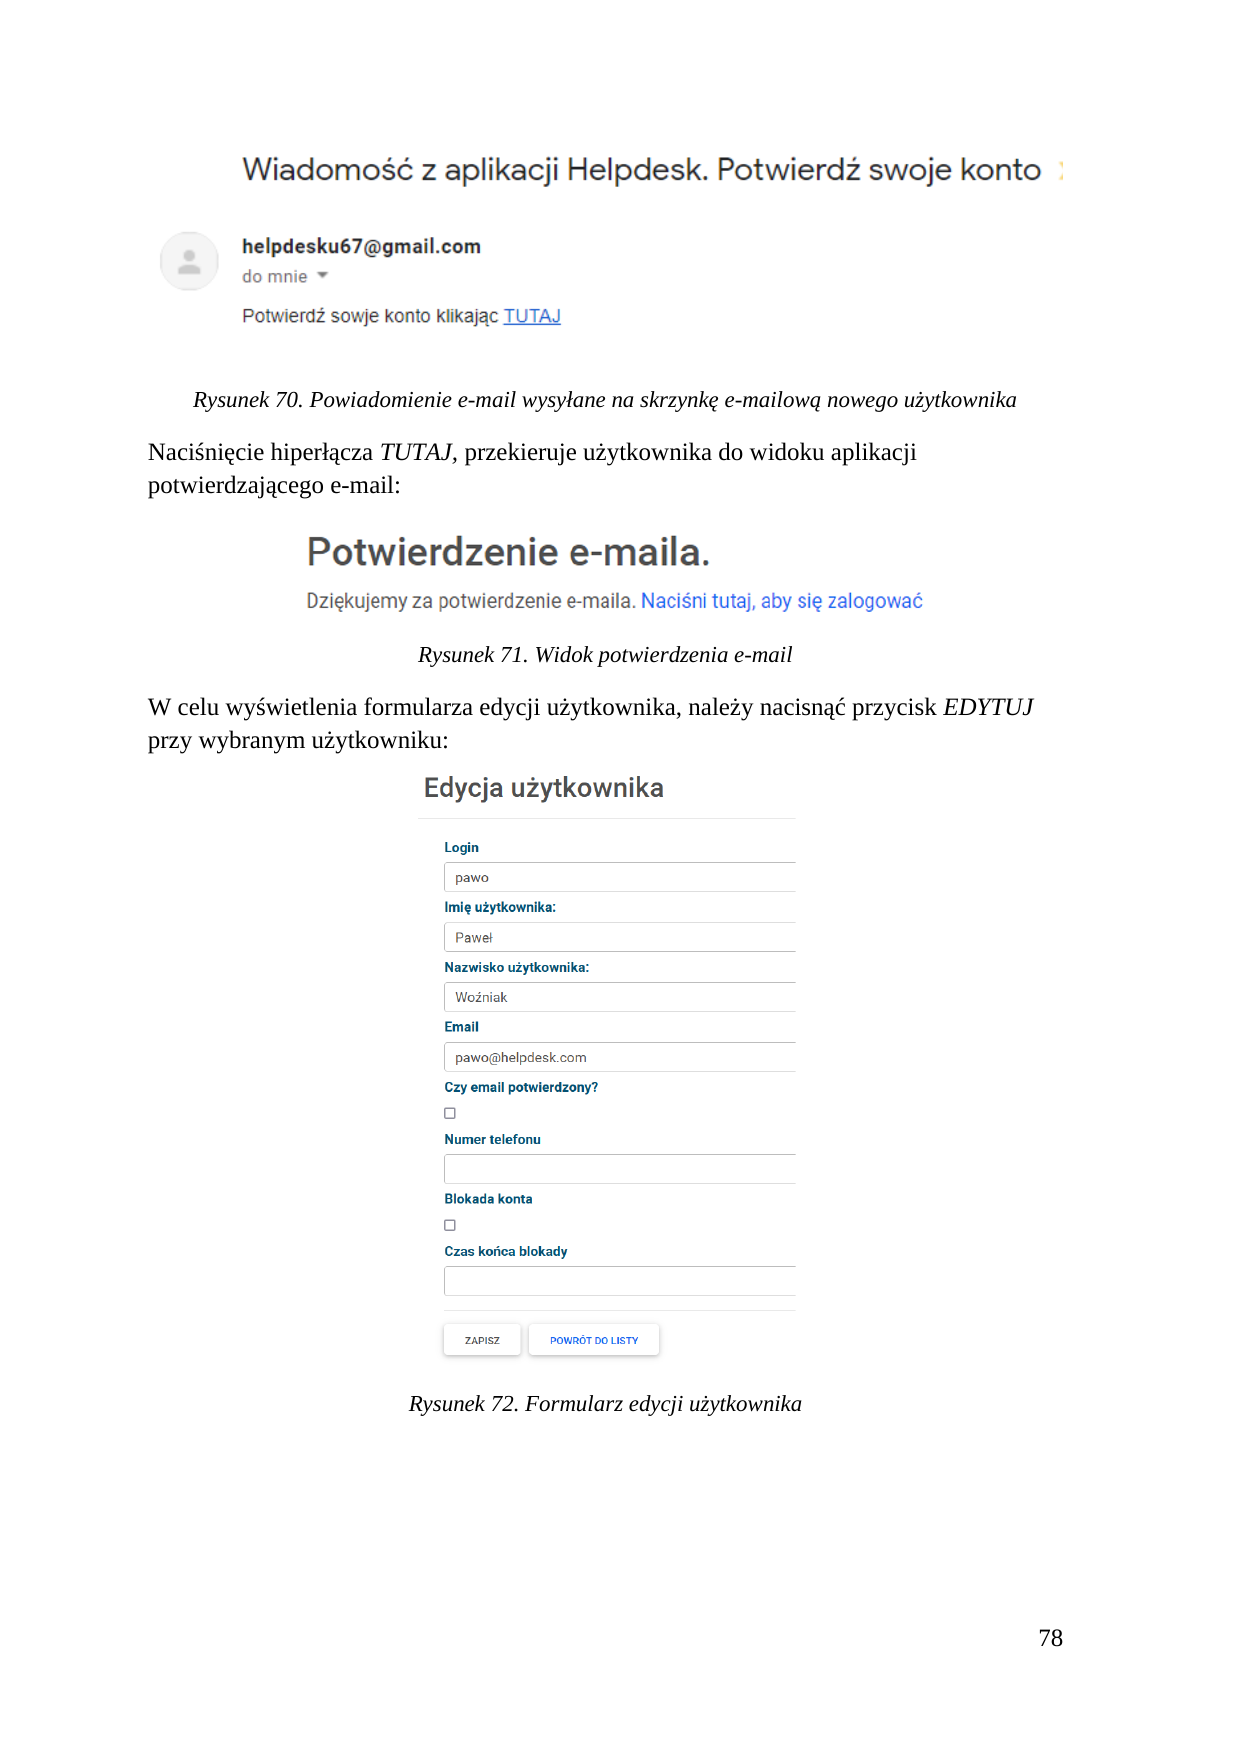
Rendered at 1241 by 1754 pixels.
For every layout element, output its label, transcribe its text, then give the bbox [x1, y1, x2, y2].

text Naciśnięcie hiperłącza TUTAJ, przekieruje użytkownika do widoku aplikacji potwierdzającego e-mail: [148, 437, 1063, 498]
picture [278, 515, 933, 625]
text Rysunek 70. Powiadomienie e-mail wysyłane na skrzynkę e-mailową nowego użytkownika [148, 386, 1063, 412]
text Rysunek 72. Formularz edycji użytkownika [148, 1390, 1063, 1417]
picture [415, 771, 796, 1374]
text Rysunek 71. Widok potwierdzenia e-mail [148, 641, 1063, 668]
picture [147, 147, 1063, 369]
text W celu wyświetlenia formularza edycji użytkownika, należy nacisnąć przycisk EDYTUJ przy wybranym użytkowniku: [148, 692, 1063, 754]
